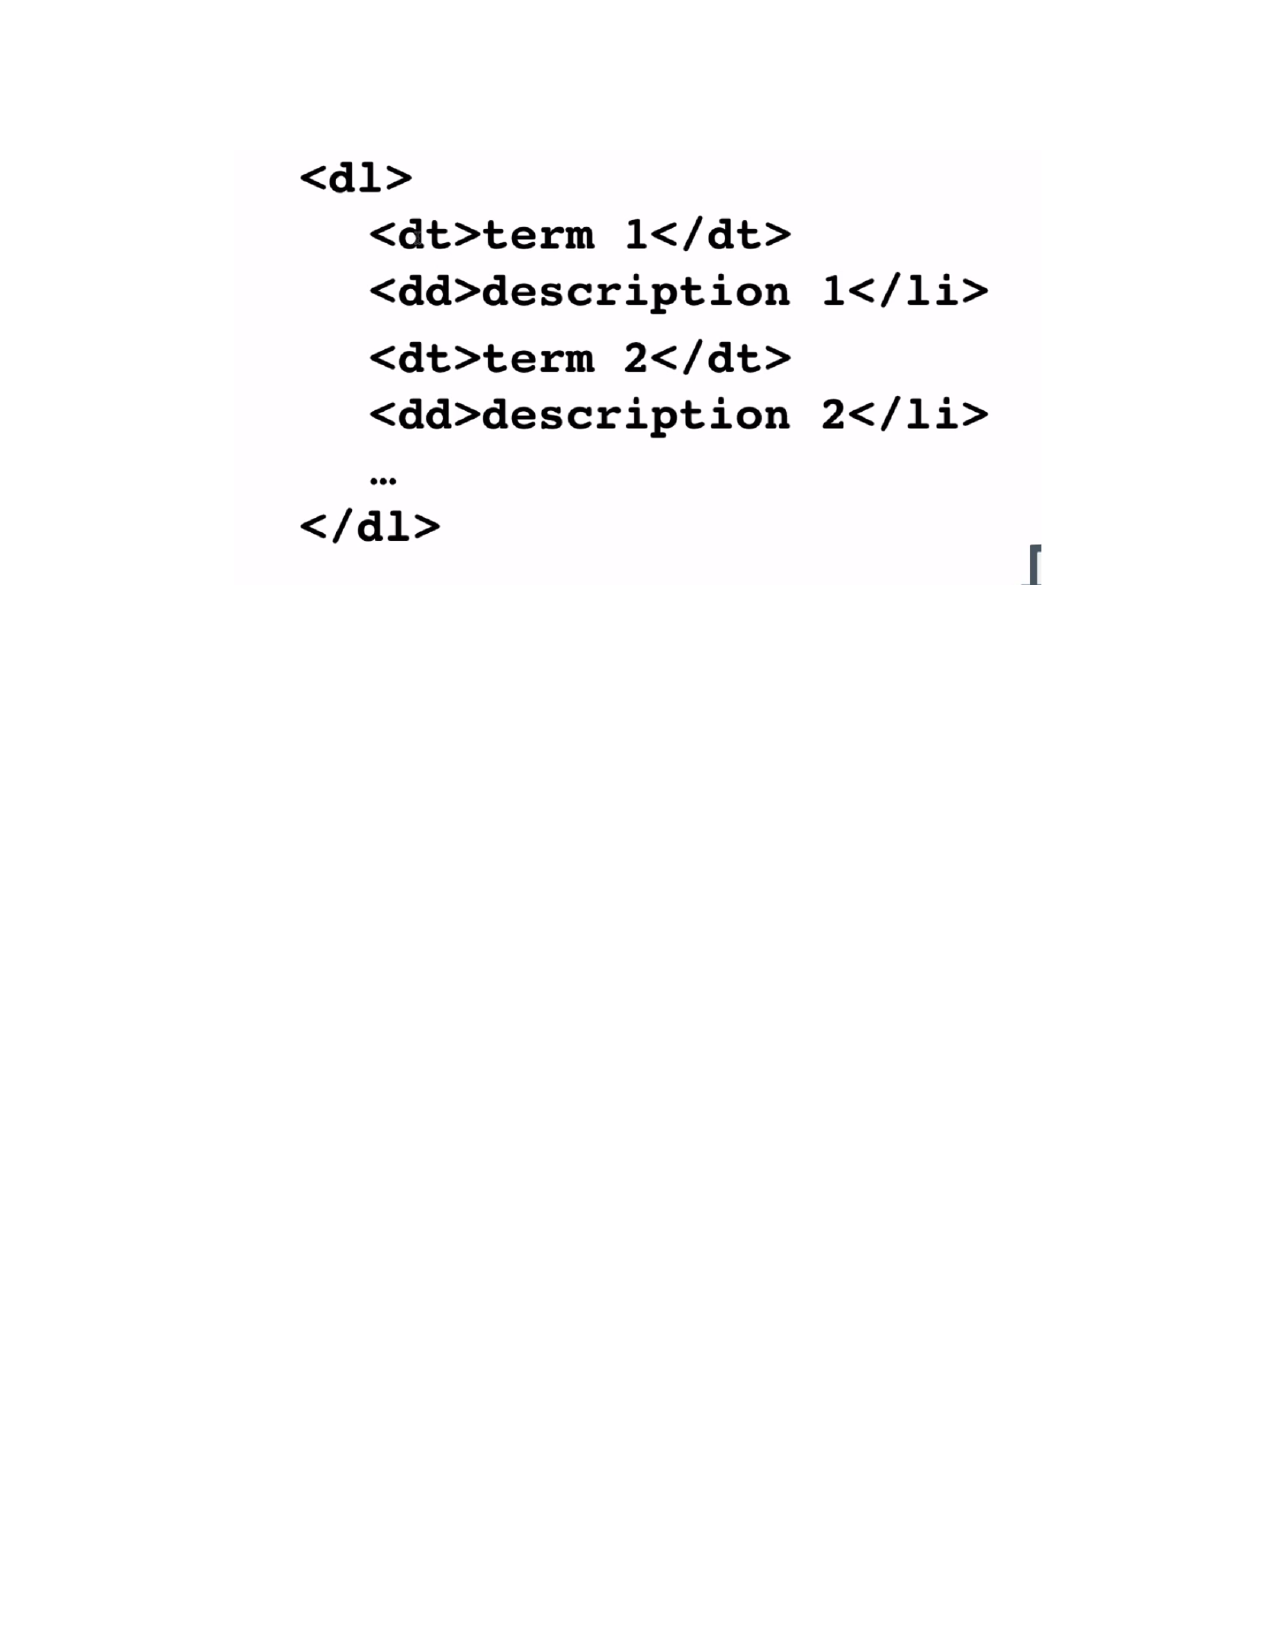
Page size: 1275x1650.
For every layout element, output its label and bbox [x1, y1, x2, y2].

picture [233, 150, 1042, 585]
